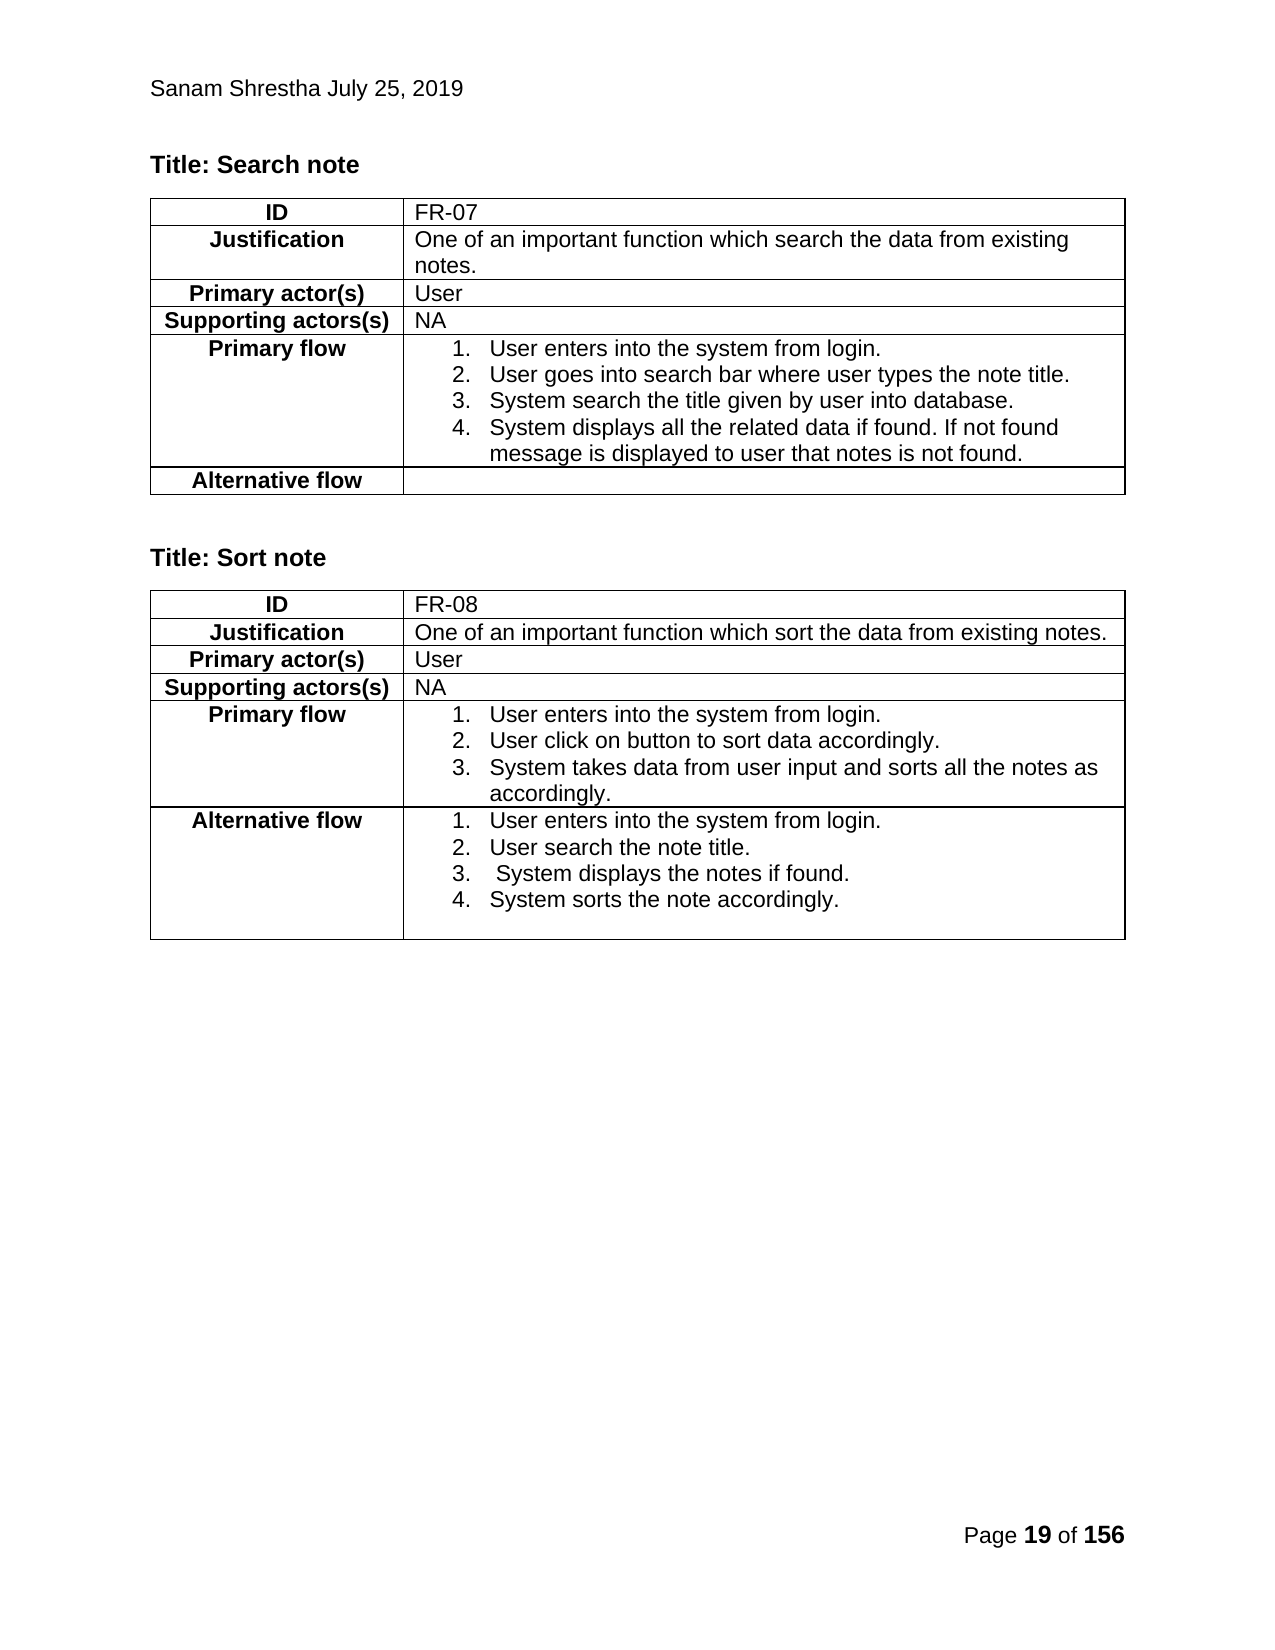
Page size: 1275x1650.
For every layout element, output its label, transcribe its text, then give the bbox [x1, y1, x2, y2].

table_header FR-08 [404, 591, 1124, 618]
table_cell NA [404, 307, 1124, 334]
table_cell User [404, 646, 1124, 672]
table_cell Primary flow [151, 335, 403, 466]
table_cell [404, 468, 1124, 494]
table_cell Primary actor(s) [151, 280, 403, 306]
table_header ID [151, 591, 403, 618]
table_cell One of an important function which sort the data from existing notes. [404, 619, 1124, 645]
table_cell User enters into the system from login. User goes into search bar where user types the note title. System search the title given by user into database. System displays all the related data if found. If not found message is displayed to user that notes is not found. [404, 335, 1124, 466]
table_cell Justification [151, 226, 403, 279]
table_cell Justification [151, 619, 403, 645]
table_cell User enters into the system from login. User click on button to sort data accordingly. System takes data from user input and sorts all the notes as accordingly. [404, 701, 1124, 806]
table_cell NA [404, 674, 1124, 700]
table_cell Primary flow [151, 701, 403, 806]
table_header ID [151, 199, 403, 225]
table_cell Alternative flow [151, 468, 403, 494]
table_header FR-07 [404, 199, 1124, 225]
table_cell Supporting actors(s) [151, 307, 403, 334]
text Title: Search note [150, 150, 1125, 179]
table_cell User [404, 280, 1124, 306]
table_cell Primary actor(s) [151, 646, 403, 672]
table_cell User enters into the system from login. User search the note title. System displays the notes if found. System sorts the note accordingly. [404, 808, 1124, 939]
table_cell One of an important function which search the data from existing notes. [404, 226, 1124, 279]
text Title: Sort note [150, 543, 1125, 571]
table_cell Alternative flow [151, 808, 403, 939]
table_cell Supporting actors(s) [151, 674, 403, 700]
